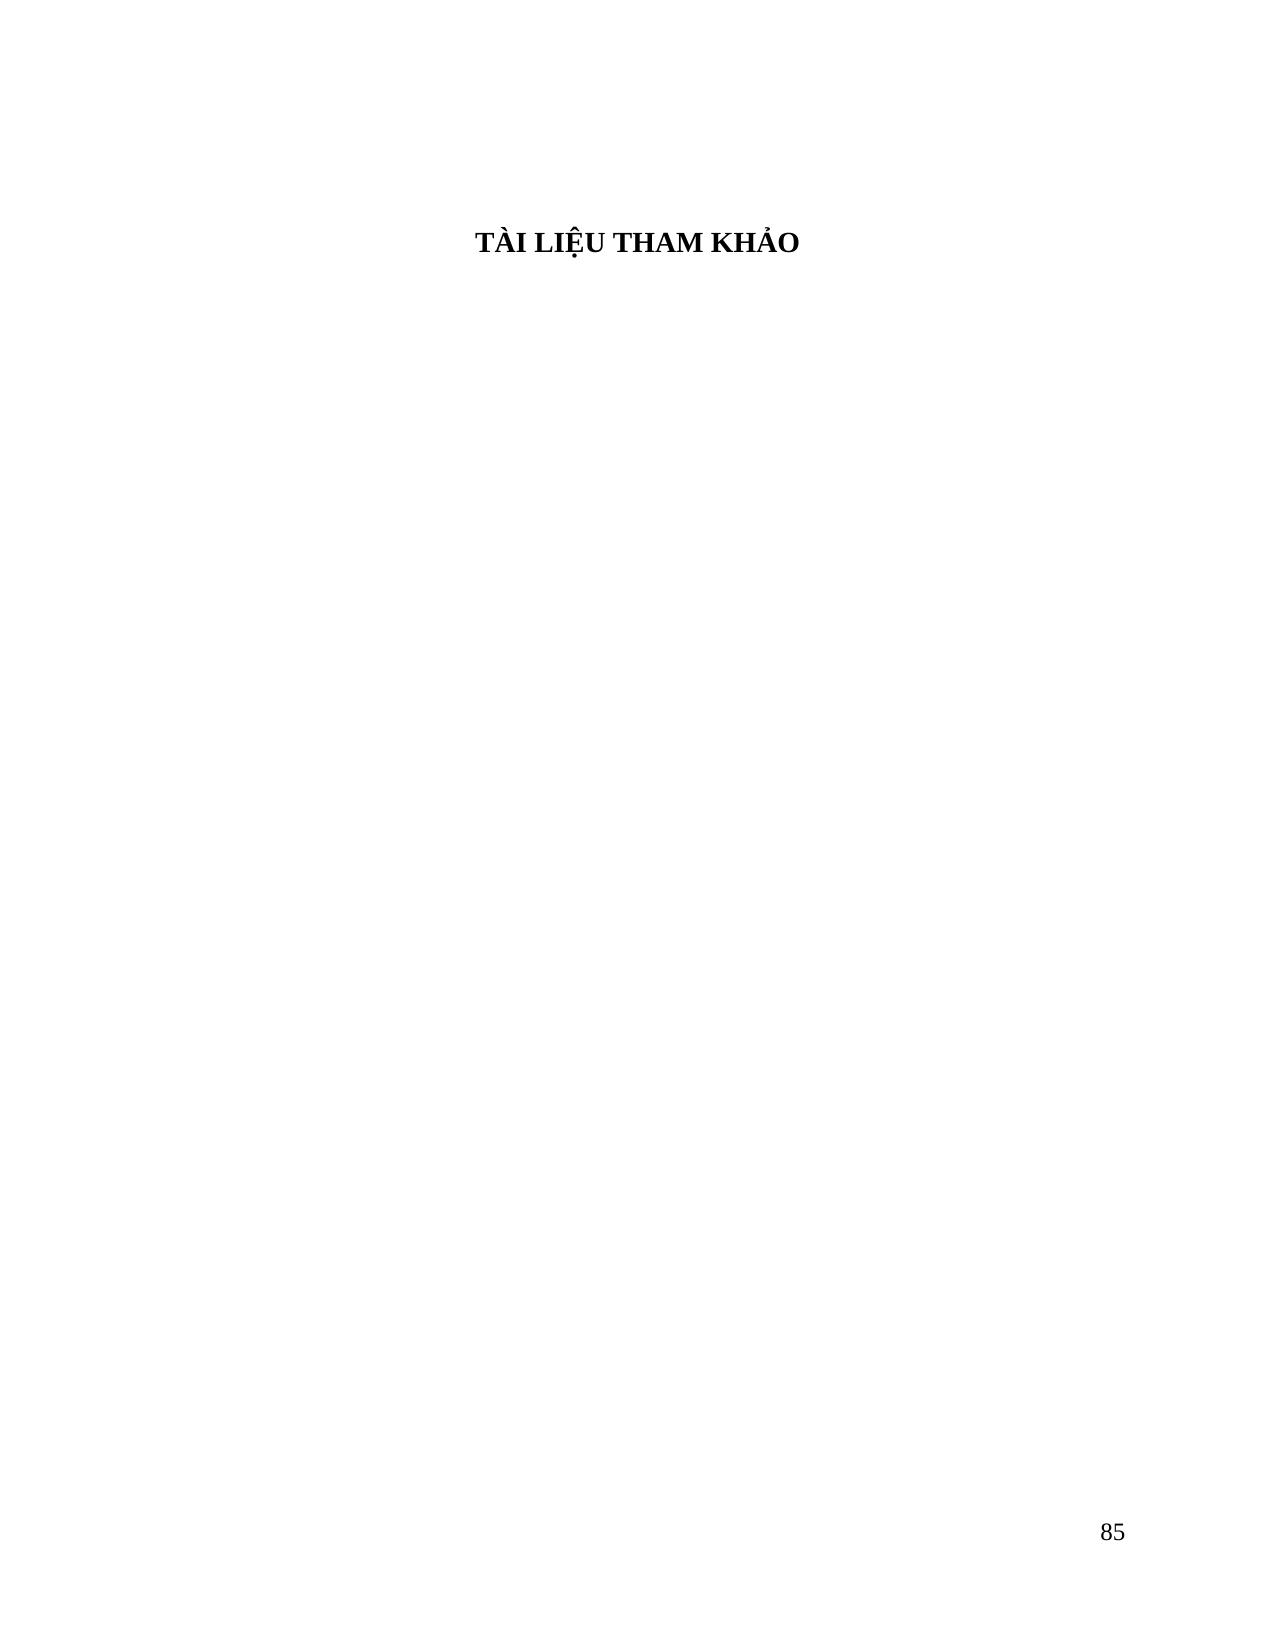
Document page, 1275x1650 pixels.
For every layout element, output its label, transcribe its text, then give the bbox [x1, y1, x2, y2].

subtitle TÀI LIỆU THAM KHẢO [150, 225, 1125, 259]
